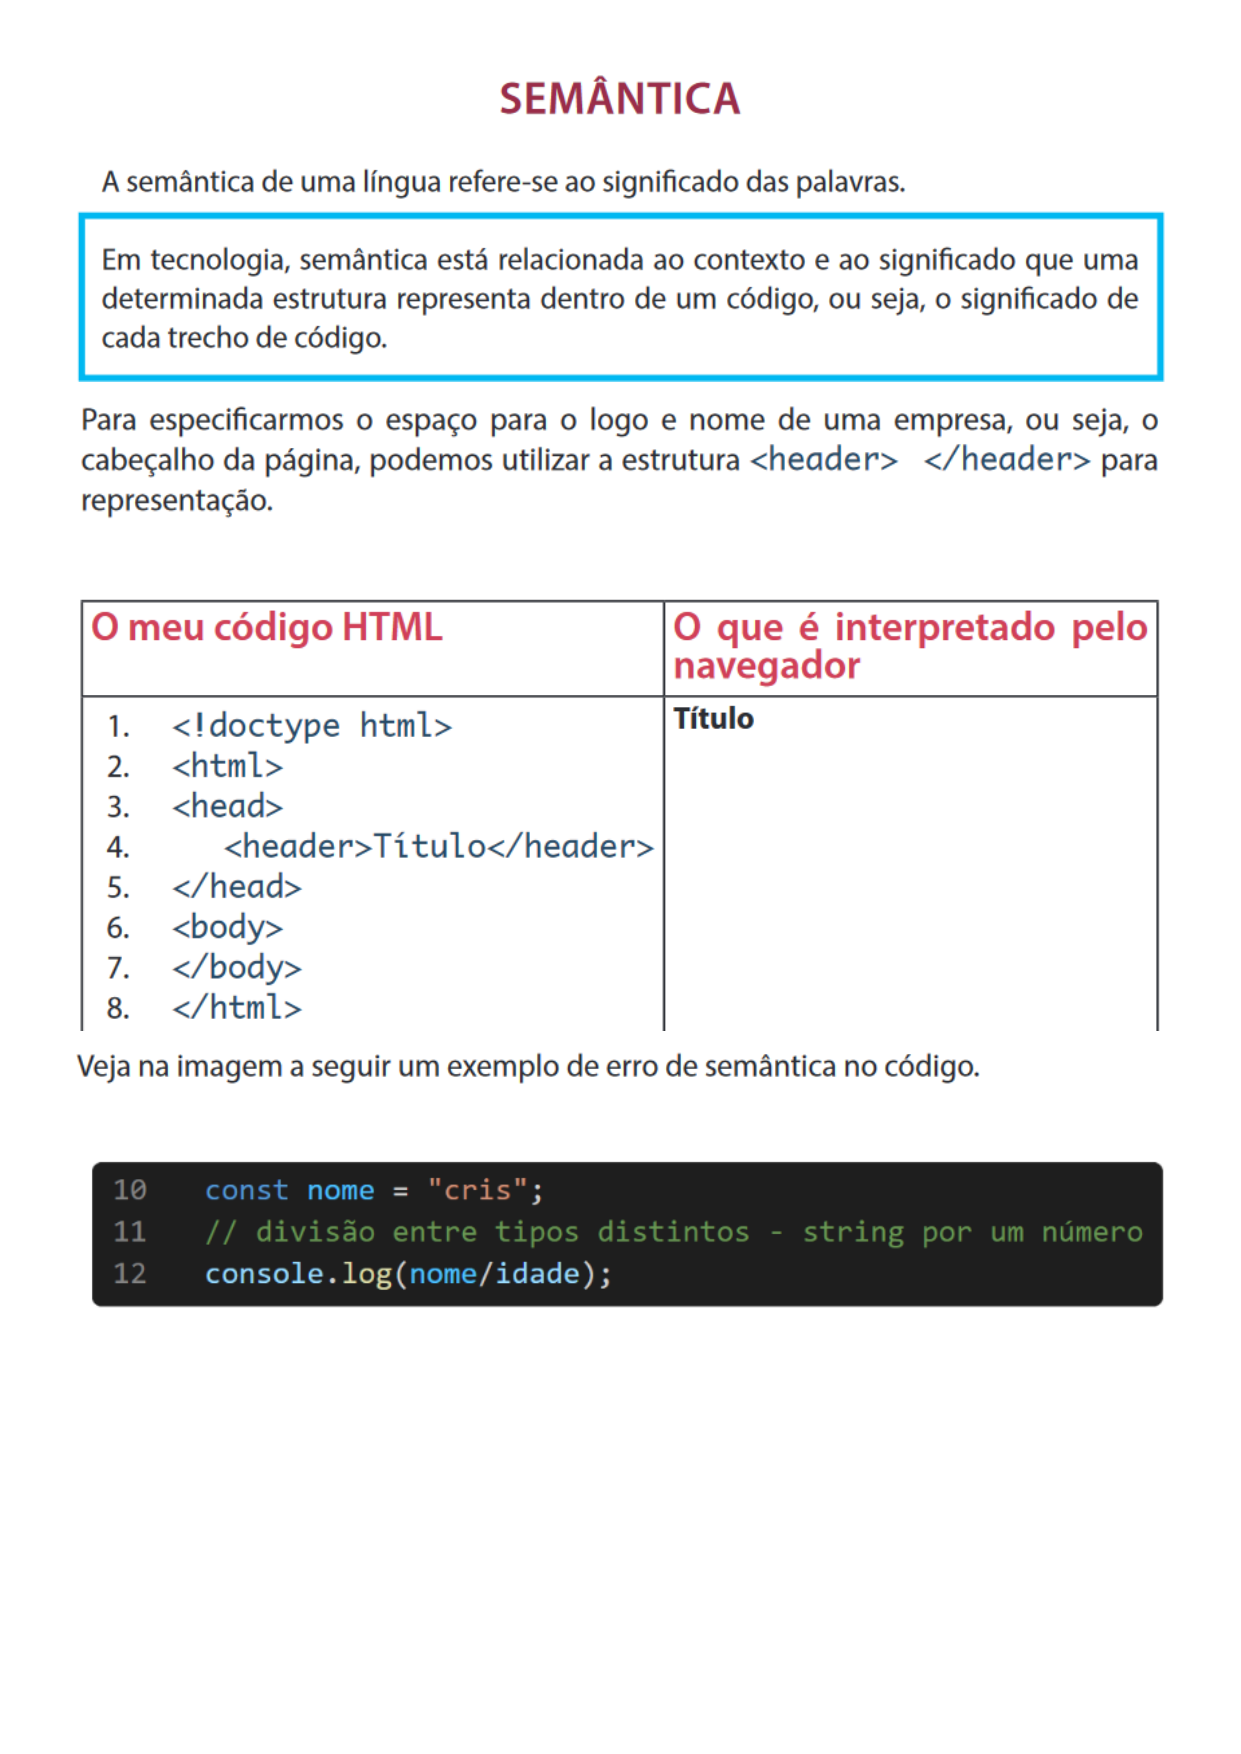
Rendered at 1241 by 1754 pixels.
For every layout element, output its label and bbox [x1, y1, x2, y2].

picture [75, 1049, 1166, 1310]
picture [75, 75, 1166, 382]
picture [75, 400, 1166, 1031]
